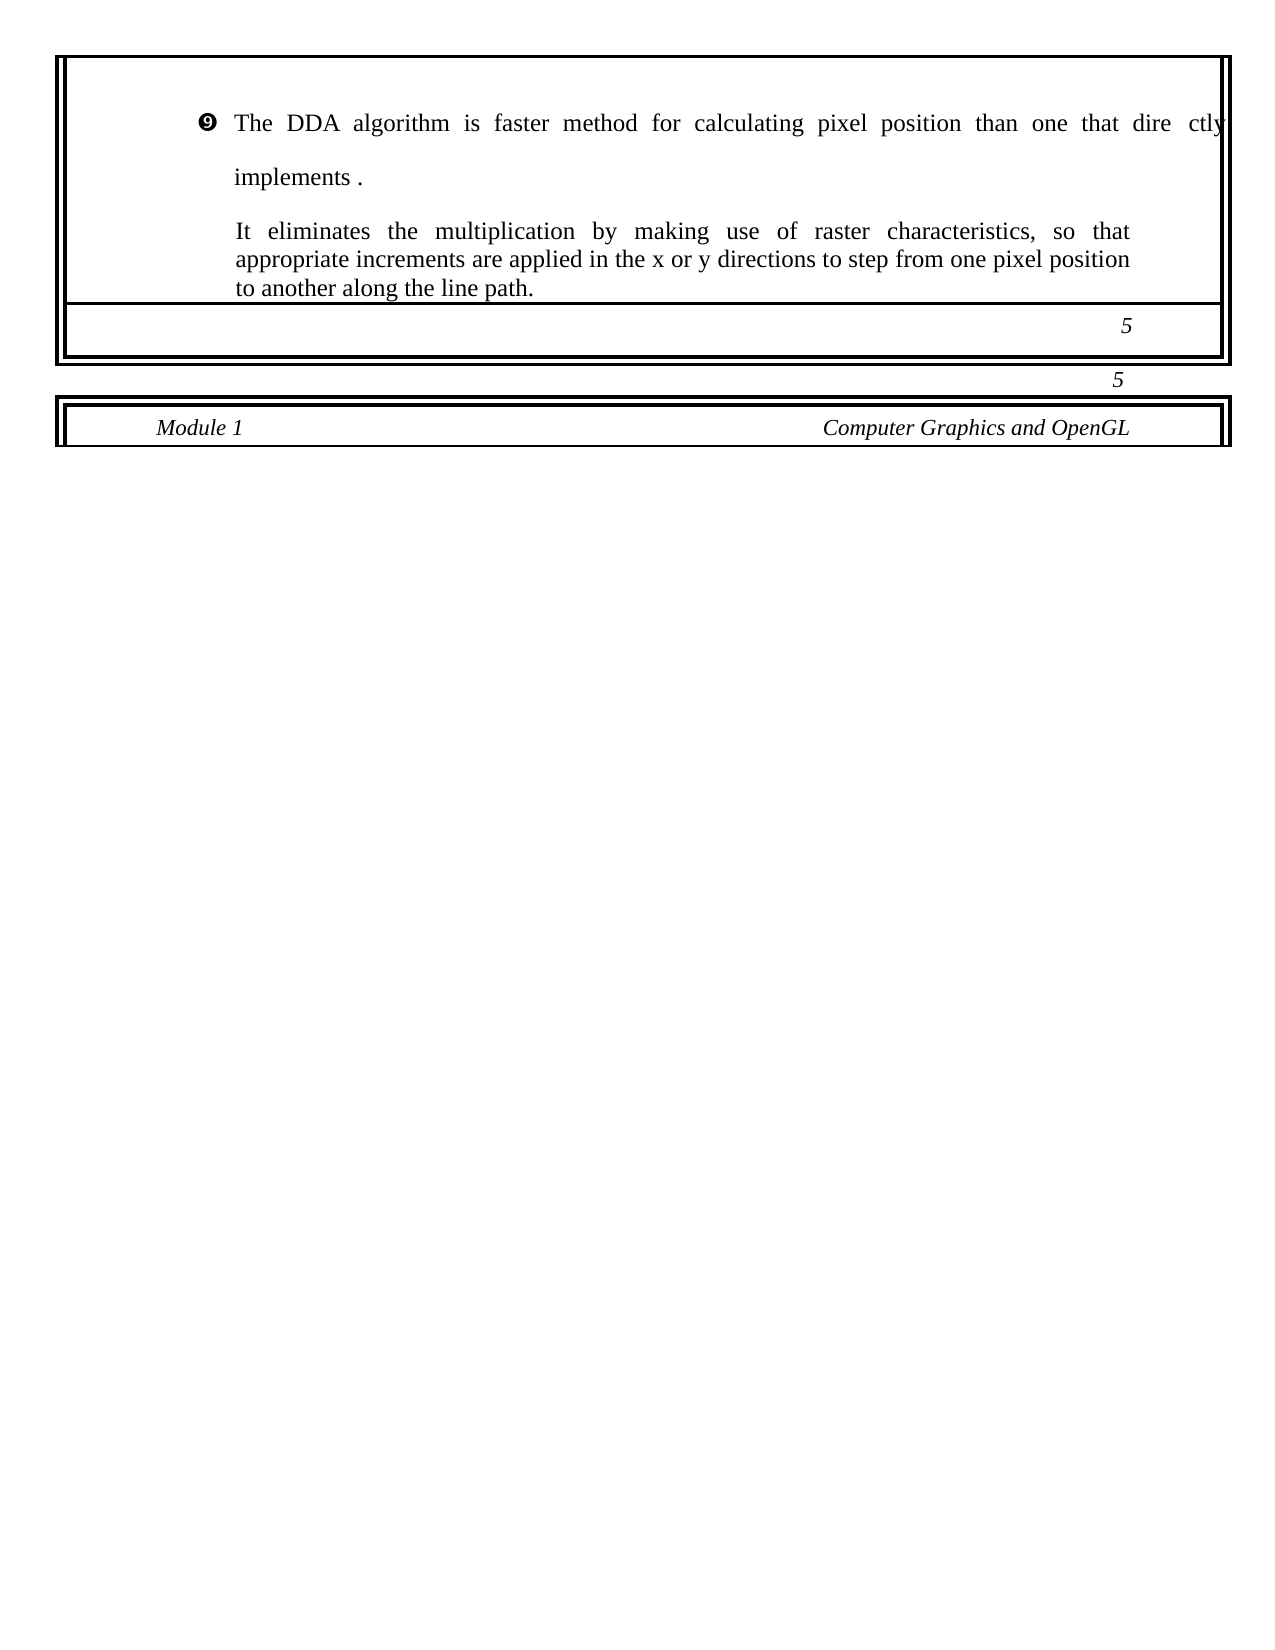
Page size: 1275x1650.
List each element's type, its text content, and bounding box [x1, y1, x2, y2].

table_cell [67, 305, 647, 355]
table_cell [67, 58, 1220, 302]
table_header Computer Graphics and OpenGL [247, 399, 1226, 445]
text 5 [1112, 366, 1127, 393]
table_cell 5 [647, 305, 1130, 355]
table_header Module 1 [61, 399, 247, 445]
picture [829, 413, 1246, 448]
table_cell [1130, 305, 1220, 355]
